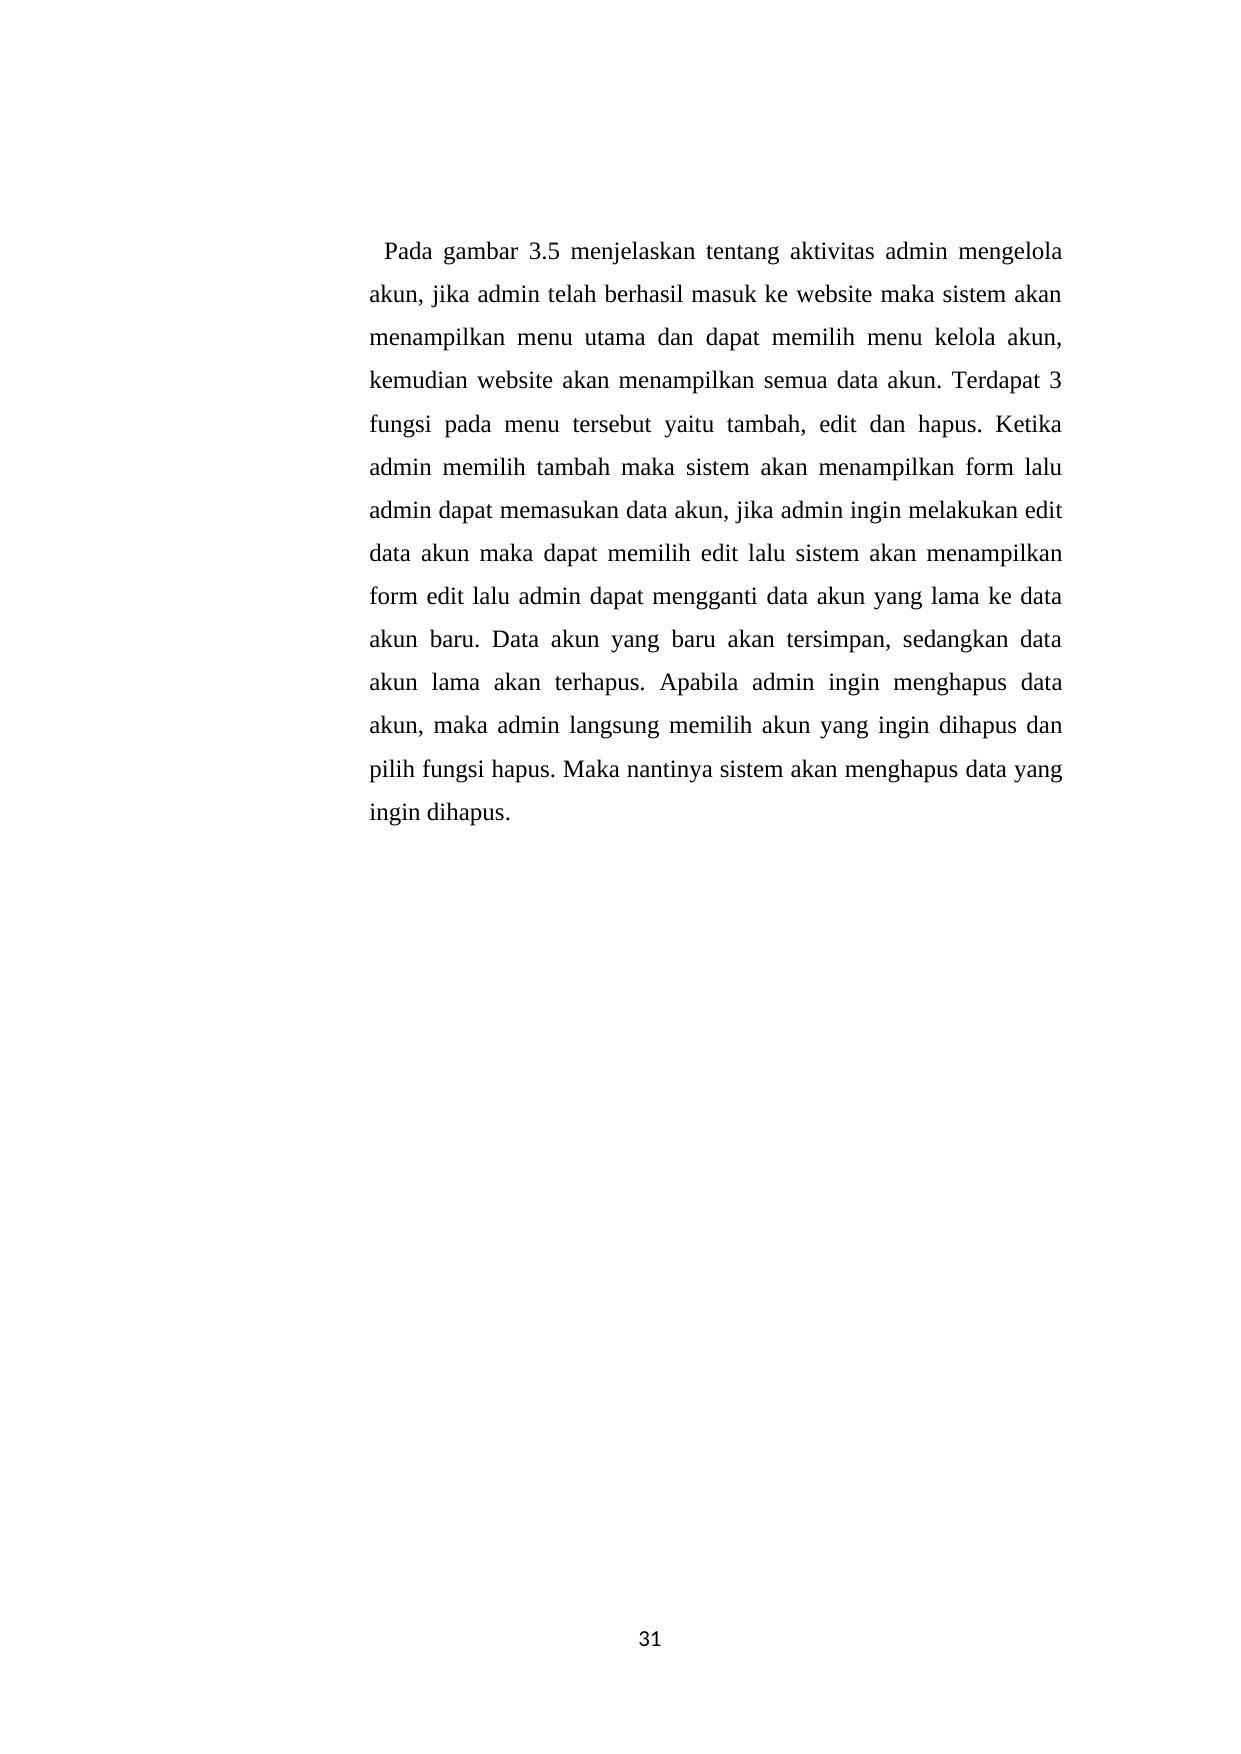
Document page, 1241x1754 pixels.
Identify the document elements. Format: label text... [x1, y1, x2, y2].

list Pada gambar 3.5 menjelaskan tentang aktivitas admin mengelola akun, jika admin telah berhasil masuk ke website maka sistem akan menampilkan menu utama dan dapat memilih menu kelola akun, kemudian website akan menampilkan semua data akun. Terdapat 3 fungsi pada menu tersebut yaitu tambah, edit dan hapus. Ketika admin memilih tambah maka sistem akan menampilkan form lalu admin dapat memasukan data akun, jika admin ingin melakukan edit data akun maka dapat memilih edit lalu sistem akan menampilkan form edit lalu admin dapat mengganti data akun yang lama ke data akun baru. Data akun yang baru akan tersimpan, sedangkan data akun lama akan terhapus. Apabila admin ingin menghapus data akun, maka admin langsung memilih akun yang ingin dihapus dan pilih fungsi hapus. Maka nantinya sistem akan menghapus data yang ingin dihapus. [369, 236, 1063, 826]
